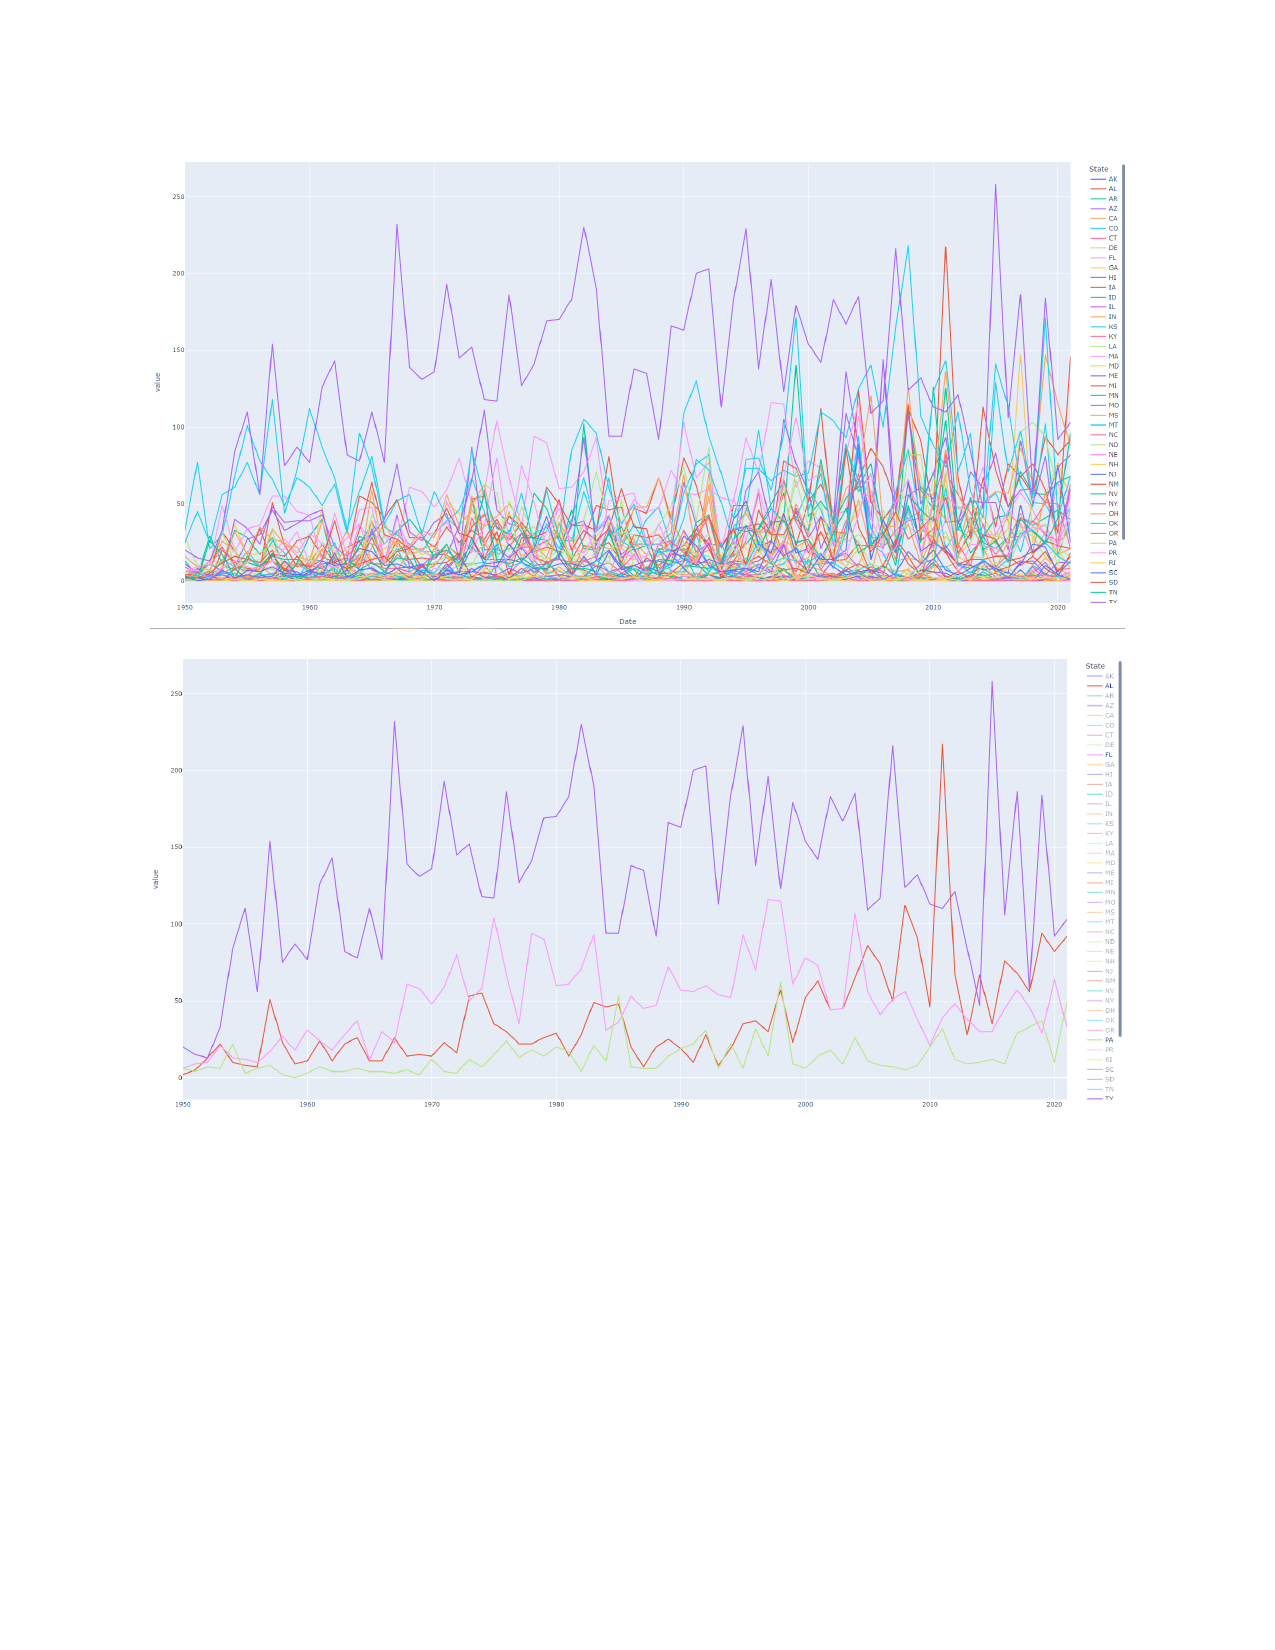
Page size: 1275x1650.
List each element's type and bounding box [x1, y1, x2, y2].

picture [150, 647, 1125, 1115]
picture [150, 150, 1125, 629]
